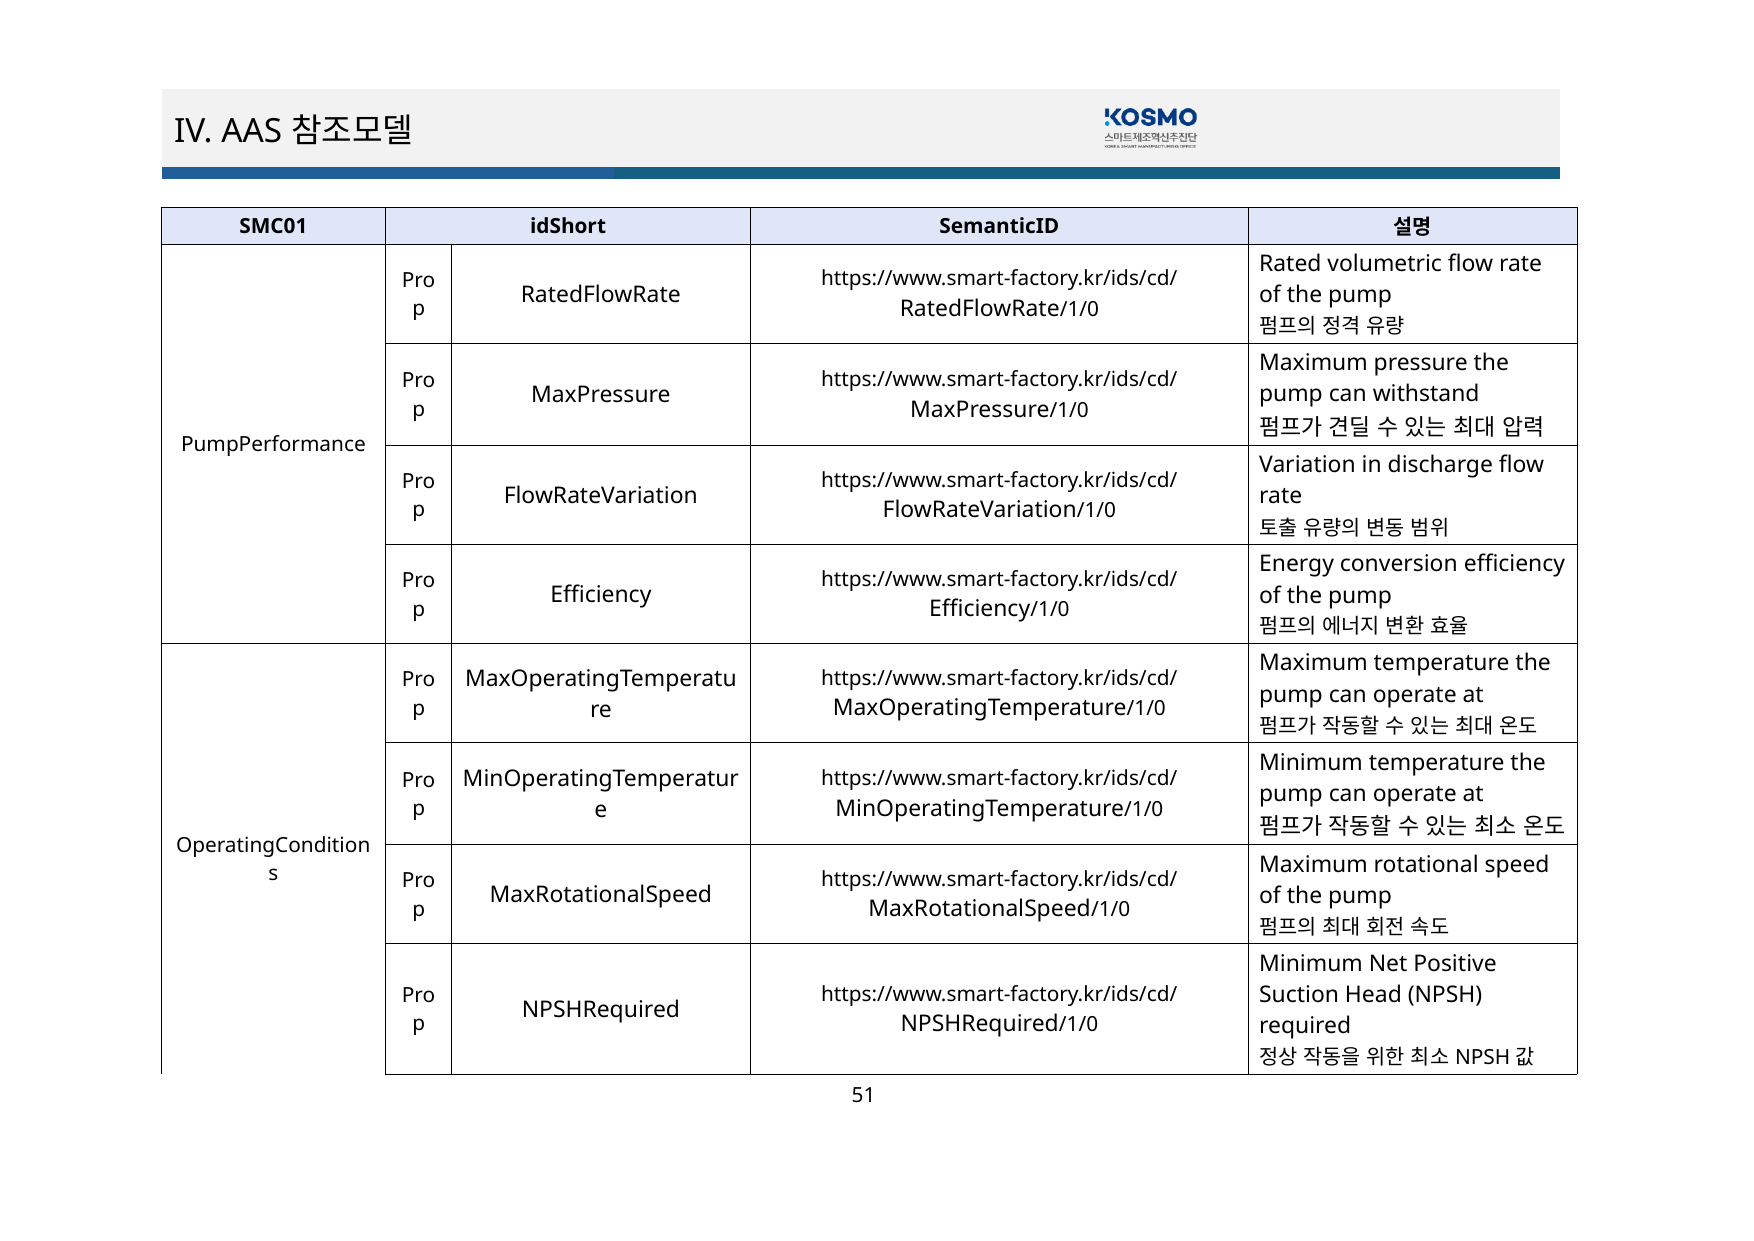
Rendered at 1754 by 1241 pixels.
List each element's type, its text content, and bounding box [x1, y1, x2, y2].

table_cell NPSHRequired [452, 944, 750, 1073]
table_cell RatedFlowRate [452, 245, 750, 343]
table_cell Prop [386, 344, 451, 445]
table_cell MaxPressure [452, 344, 750, 445]
picture [1104, 108, 1197, 148]
table_cell Maximum pressure the pump can withstand 펌프가 견딜 수 있는 최대 압력 [1249, 344, 1577, 445]
table_cell PumpPerformance [162, 245, 385, 643]
table_cell Prop [386, 944, 451, 1073]
table_cell Prop [386, 743, 451, 844]
table_header SemanticID [751, 208, 1248, 244]
table_cell Prop [386, 845, 451, 943]
table_cell https://www.smart-factory.kr/ids/cd/MaxOperatingTemperature/1/0 [751, 644, 1248, 742]
table_cell https://www.smart-factory.kr/ids/cd/FlowRateVariation/1/0 [751, 446, 1248, 544]
table_cell FlowRateVariation [452, 446, 750, 544]
table_cell https://www.smart-factory.kr/ids/cd/MaxPressure/1/0 [751, 344, 1248, 445]
table_cell https://www.smart-factory.kr/ids/cd/MaxRotationalSpeed/1/0 [751, 845, 1248, 943]
table_cell Prop [386, 245, 451, 343]
table_cell https://www.smart-factory.kr/ids/cd/MinOperatingTemperature/1/0 [751, 743, 1248, 844]
table_cell Rated volumetric flow rate of the pump 펌프의 정격 유량 [1249, 245, 1577, 343]
table_cell Maximum temperature the pump can operate at 펌프가 작동할 수 있는 최대 온도 [1249, 644, 1577, 742]
table_header idShort [386, 208, 750, 244]
table_cell Prop [386, 446, 451, 544]
table_cell Minimum temperature the pump can operate at 펌프가 작동할 수 있는 최소 온도 [1249, 743, 1577, 844]
table_cell Maximum rotational speed of the pump 펌프의 최대 회전 속도 [1249, 845, 1577, 943]
table_cell https://www.smart-factory.kr/ids/cd/Efficiency/1/0 [751, 545, 1248, 643]
table_cell MaxOperatingTemperature [452, 644, 750, 742]
table_cell MinOperatingTemperature [452, 743, 750, 844]
table_header SMC01 [162, 208, 385, 244]
table_cell Efficiency [452, 545, 750, 643]
table_cell Prop [386, 644, 451, 742]
table_cell https://www.smart-factory.kr/ids/cd/NPSHRequired/1/0 [751, 944, 1248, 1073]
table_cell Energy conversion efficiency of the pump 펌프의 에너지 변환 효율 [1249, 545, 1577, 643]
table_cell Variation in discharge flow rate 토출 유량의 변동 범위 [1249, 446, 1577, 544]
table_cell Minimum Net Positive Suction Head (NPSH) required 정상 작동을 위한 최소 NPSH 값 [1249, 944, 1577, 1073]
table_cell OperatingConditions [162, 644, 385, 1073]
table_cell Prop [386, 545, 451, 643]
table_cell https://www.smart-factory.kr/ids/cd/RatedFlowRate/1/0 [751, 245, 1248, 343]
table_cell MaxRotationalSpeed [452, 845, 750, 943]
table_header 설명 [1249, 208, 1577, 244]
